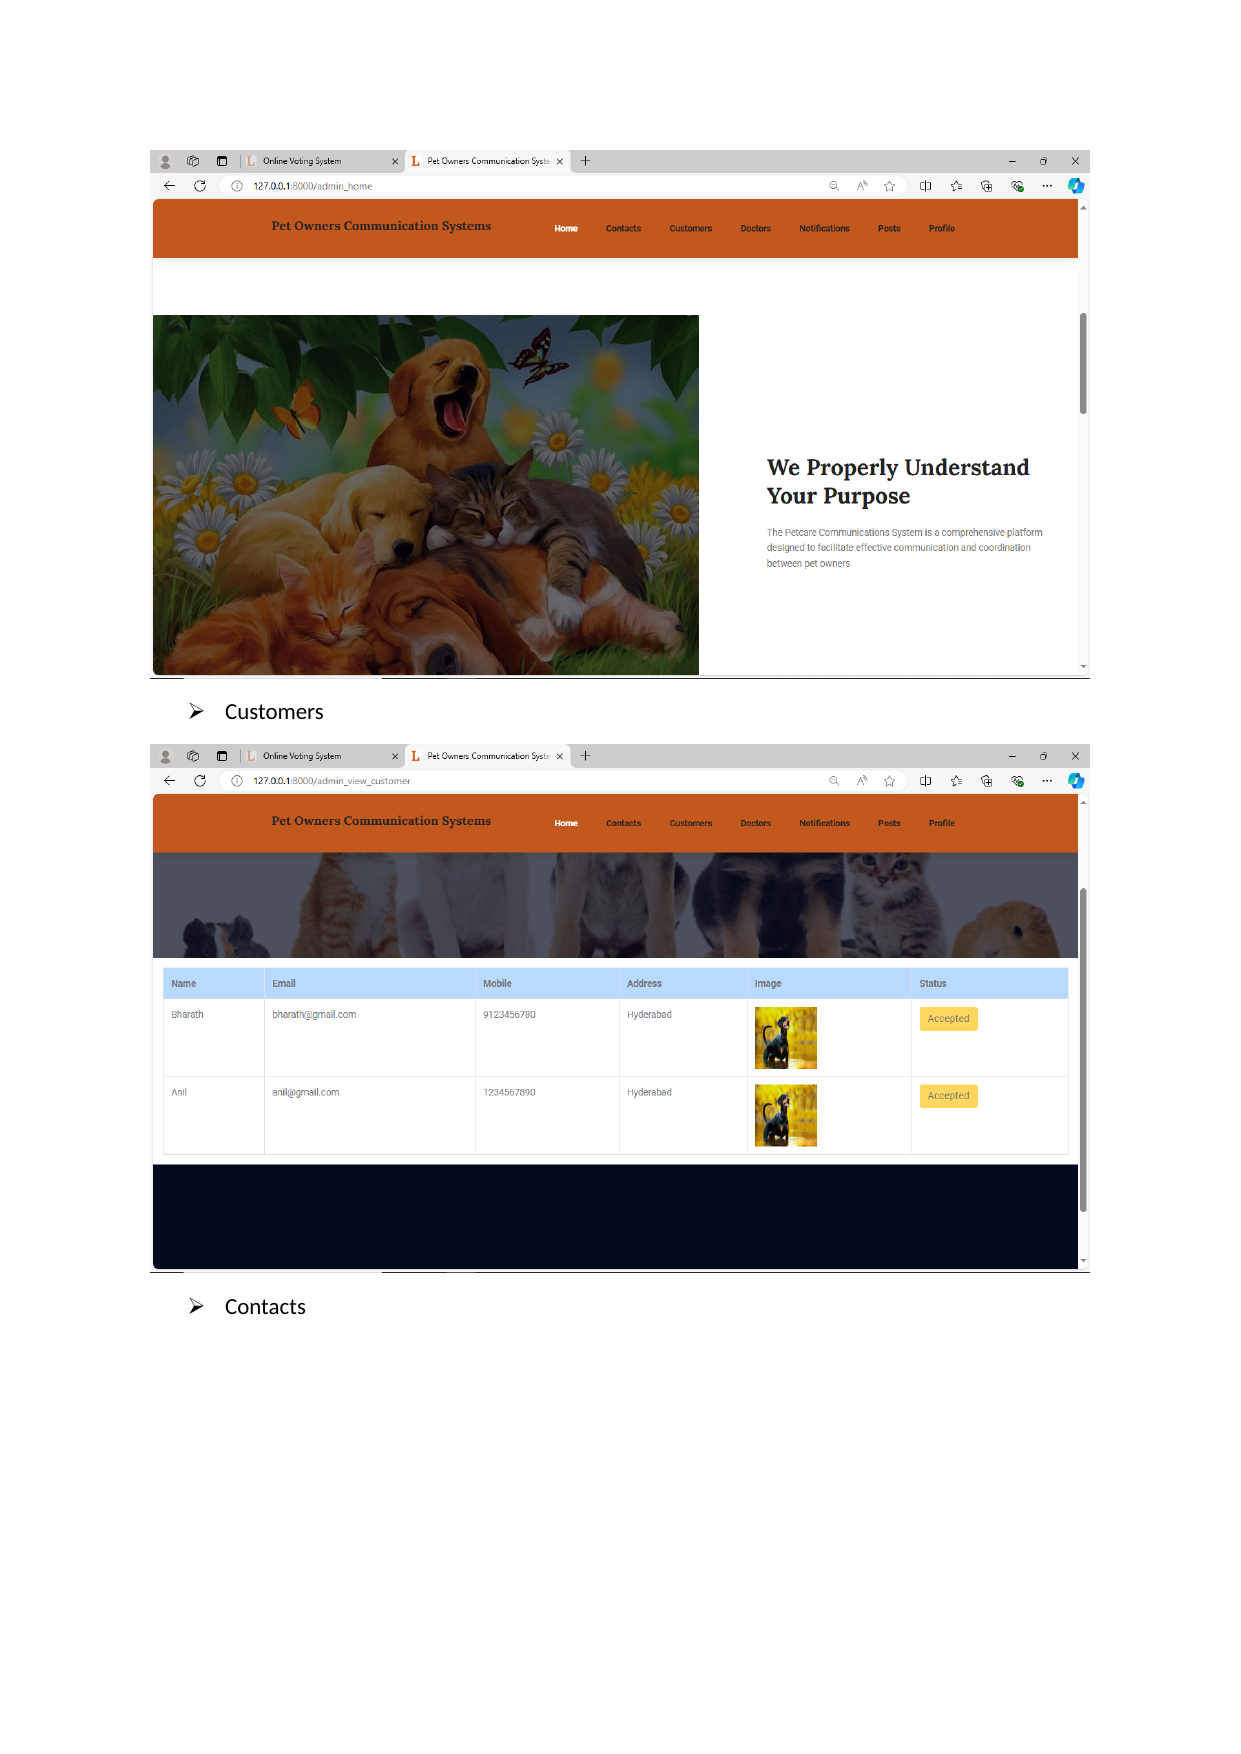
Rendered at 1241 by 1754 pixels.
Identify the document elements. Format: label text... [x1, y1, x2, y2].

list Customers [187, 697, 1090, 726]
list Contacts [187, 1292, 1090, 1320]
picture [150, 744, 1091, 1273]
picture [150, 150, 1091, 679]
